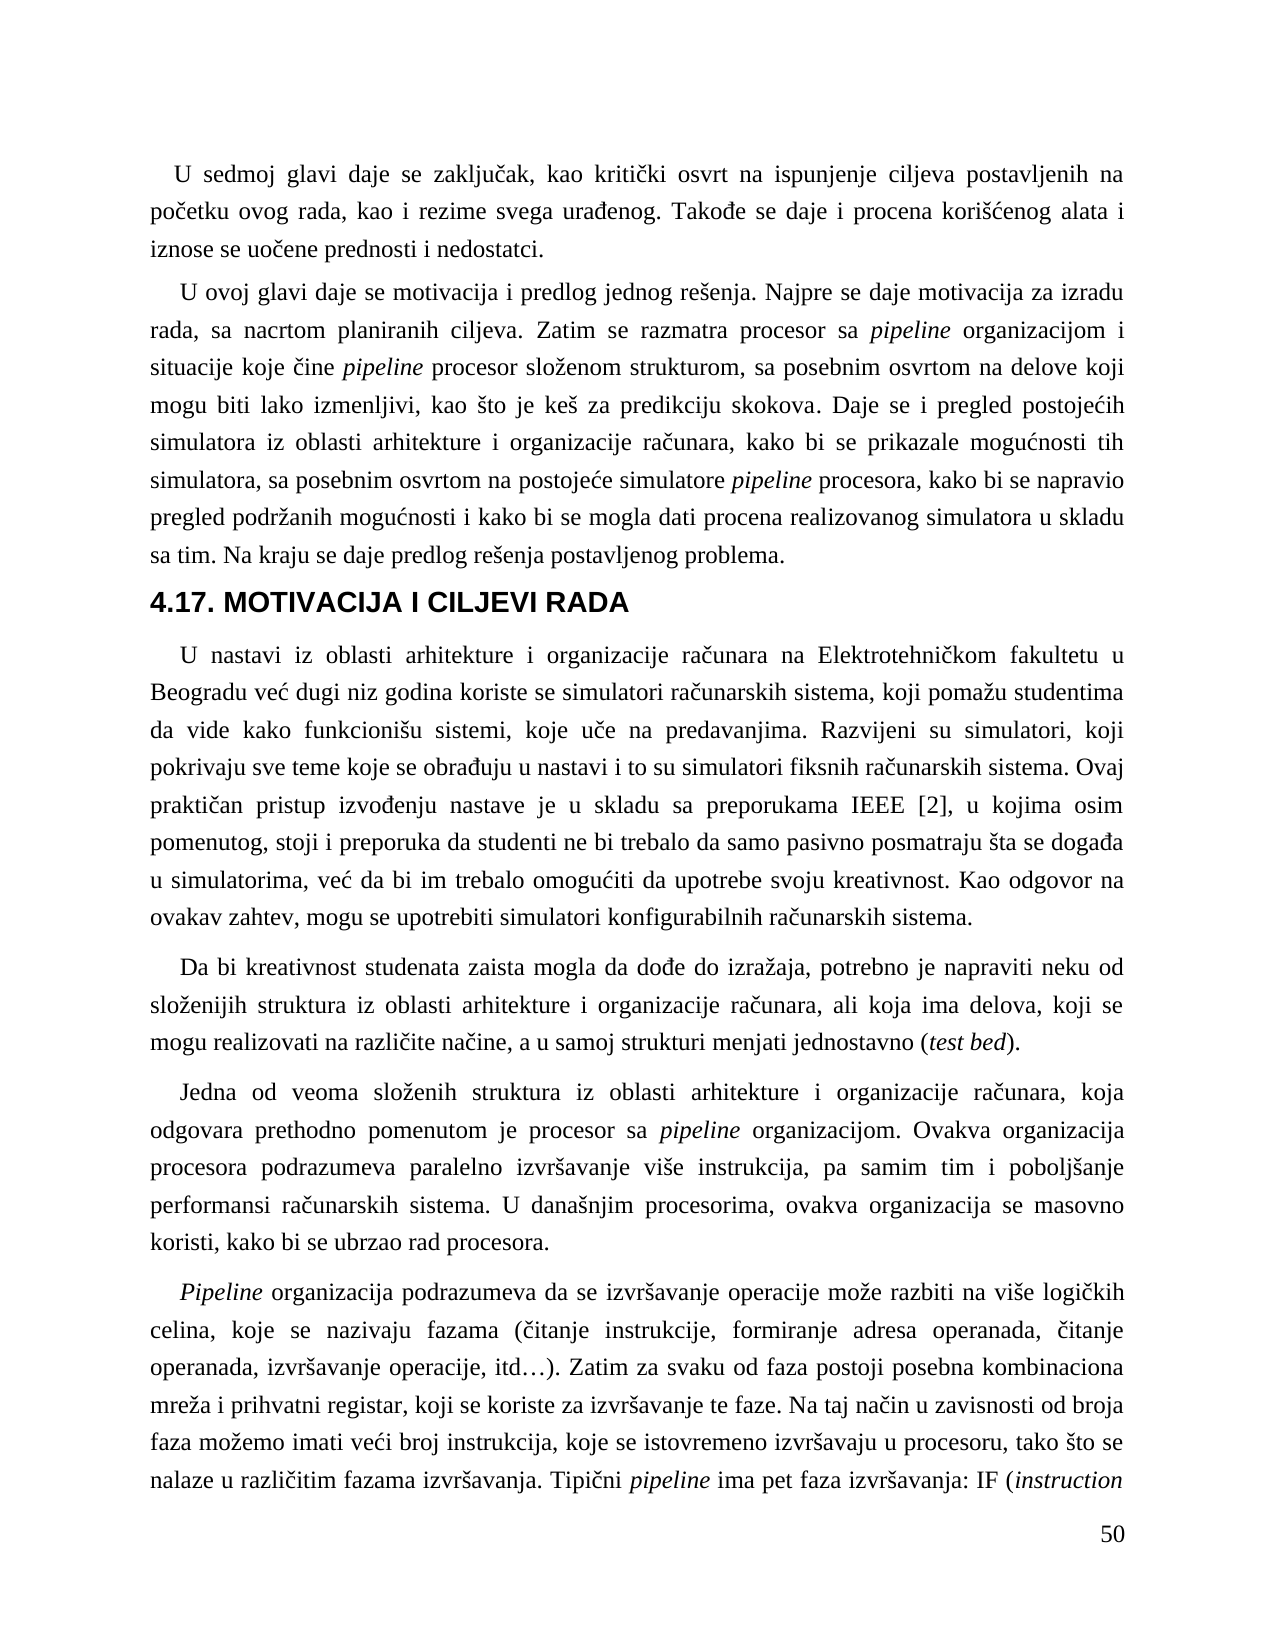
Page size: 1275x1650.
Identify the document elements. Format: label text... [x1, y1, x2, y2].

text U sedmoj glavi daje se zaključak, kao kritički osvrt na ispunjenje ciljeva postavljenih na početku ovog rada, kao i rezime svega urađenog. Takođe se daje i procena korišćenog alata i iznose se uočene prednosti i nedostatci. [150, 150, 1125, 262]
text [150, 1269, 1125, 1494]
text Da bi kreativnost studenata zaista mogla da dođe do izražaja, potrebno je napraviti neku od složenijih struktura iz oblasti arhitekture i organizacije računara, ali koja ima delova, koji se mogu realizovati na različite načine, a u samoj strukturi menjati jednostavno (test bed). [150, 944, 1125, 1056]
text U ovoj glavi daje se motivacija i predlog jednog rešenja. Najpre se daje motivacija za izradu rada, sa nacrtom planiranih ciljeva. Zatim se razmatra procesor sa pipeline organizacijom i situacije koje čine pipeline procesor složenom strukturom, sa posebnim osvrtom na delove koji mogu biti lako izmenljivi, kao što je keš za predikciju skokova. Daje se i pregled postojećih simulatora iz oblasti arhitekture i organizacije računara, kako bi se prikazale mogućnosti tih simulatora, sa posebnim osvrtom na postojeće simulatore pipeline procesora, kako bi se napravio pregled podržanih mogućnosti i kako bi se mogla dati procena realizovanog simulatora u skladu sa tim. Na kraju se daje predlog rešenja postavljenog problema. [150, 269, 1125, 569]
text Jedna od veoma složenih struktura iz oblasti arhitekture i organizacije računara, koja odgovara prethodno pomenutom je procesor sa pipeline organizacijom. Ovakva organizacija procesora podrazumeva paralelno izvršavanje više instrukcija, pa samim tim i poboljšanje performansi računarskih sistema. U današnjim procesorima, ovakva organizacija se masovno koristi, kako bi se ubrzao rad procesora. [150, 1069, 1125, 1256]
text U nastavi iz oblasti arhitekture i organizacije računara na Elektrotehničkom fakultetu u Beogradu već dugi niz godina koriste se simulatori računarskih sistema, koji pomažu studentima da vide kako funkcionišu sistemi, koje uče na predavanjima. Razvijeni su simulatori, koji pokrivaju sve teme koje se obrađuju u nastavi i to su simulatori fiksnih računarskih sistema. Ovaj praktičan pristup izvođenju nastave je u skladu sa preporukama IEEE [2], u kojima osim pomenutog, stoji i preporuka da studenti ne bi trebalo da samo pasivno posmatraju šta se događa u simulatorima, već da bi im trebalo omogućiti da upotrebe svoju kreativnost. Kao odgovor na ovakav zahtev, mogu se upotrebiti simulatori konfigurabilnih računarskih sistema. [150, 631, 1125, 931]
subtitle Motivacija i ciljevi rada [150, 581, 1125, 619]
